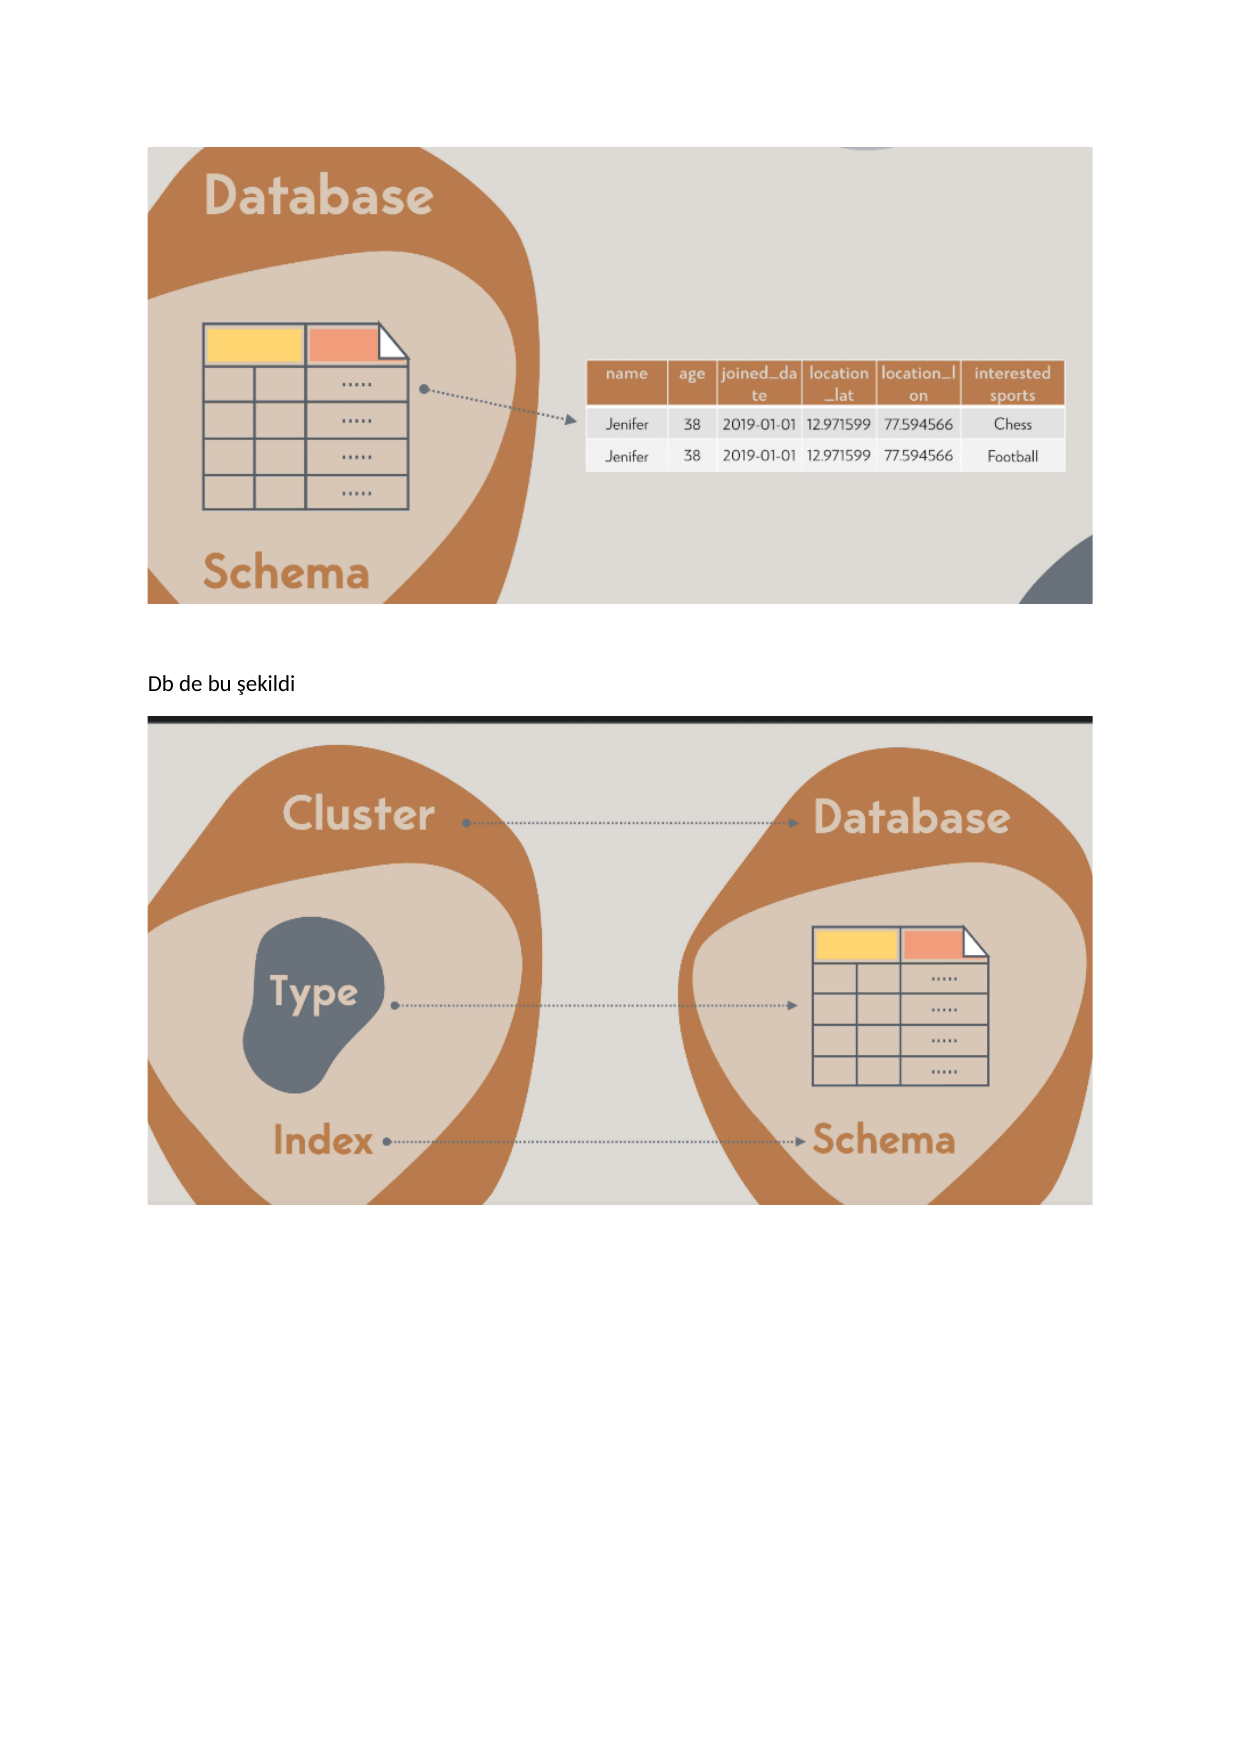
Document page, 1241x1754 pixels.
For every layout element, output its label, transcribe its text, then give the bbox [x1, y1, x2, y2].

picture [147, 147, 1093, 604]
picture [147, 716, 1093, 1205]
text Db de bu şekildi [148, 669, 1093, 697]
